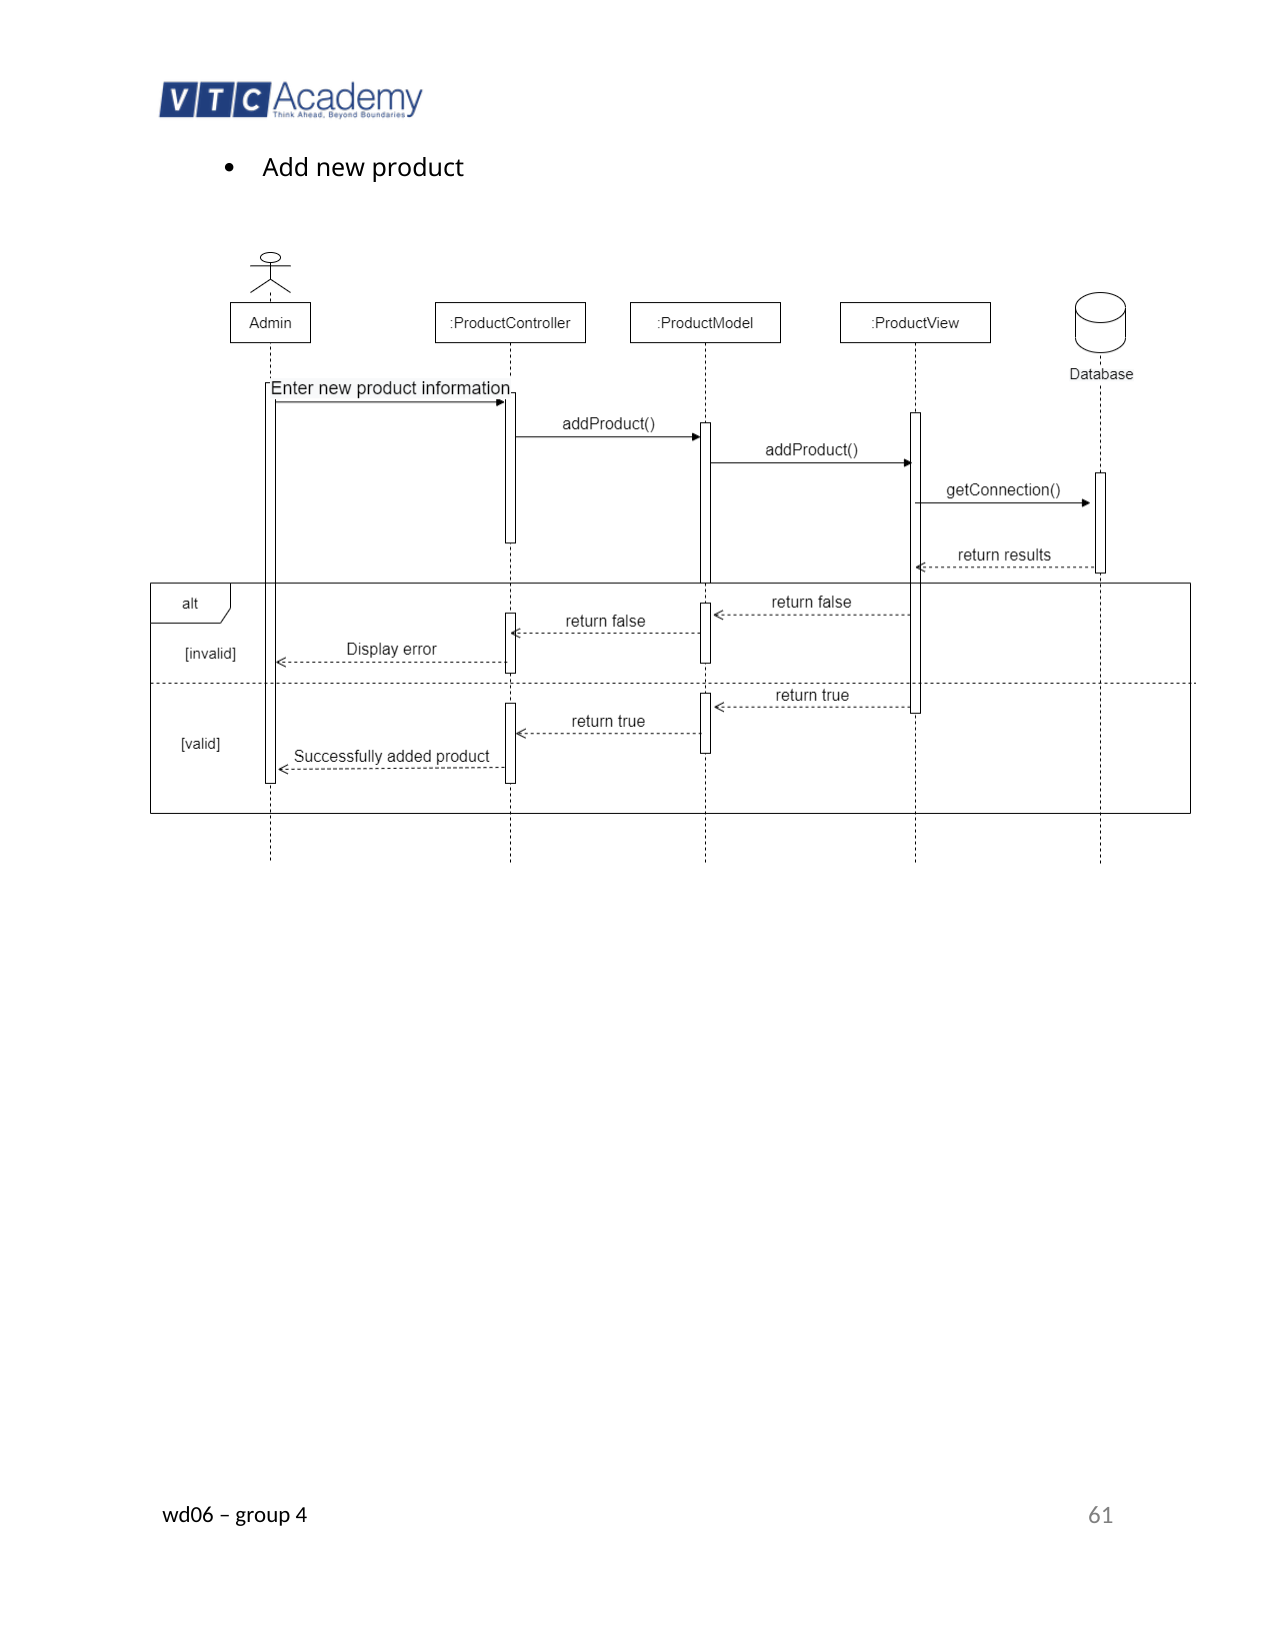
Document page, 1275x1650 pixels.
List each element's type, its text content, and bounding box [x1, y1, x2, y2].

list Add new product [225, 150, 1125, 184]
picture [150, 75, 432, 127]
picture [150, 252, 1197, 865]
